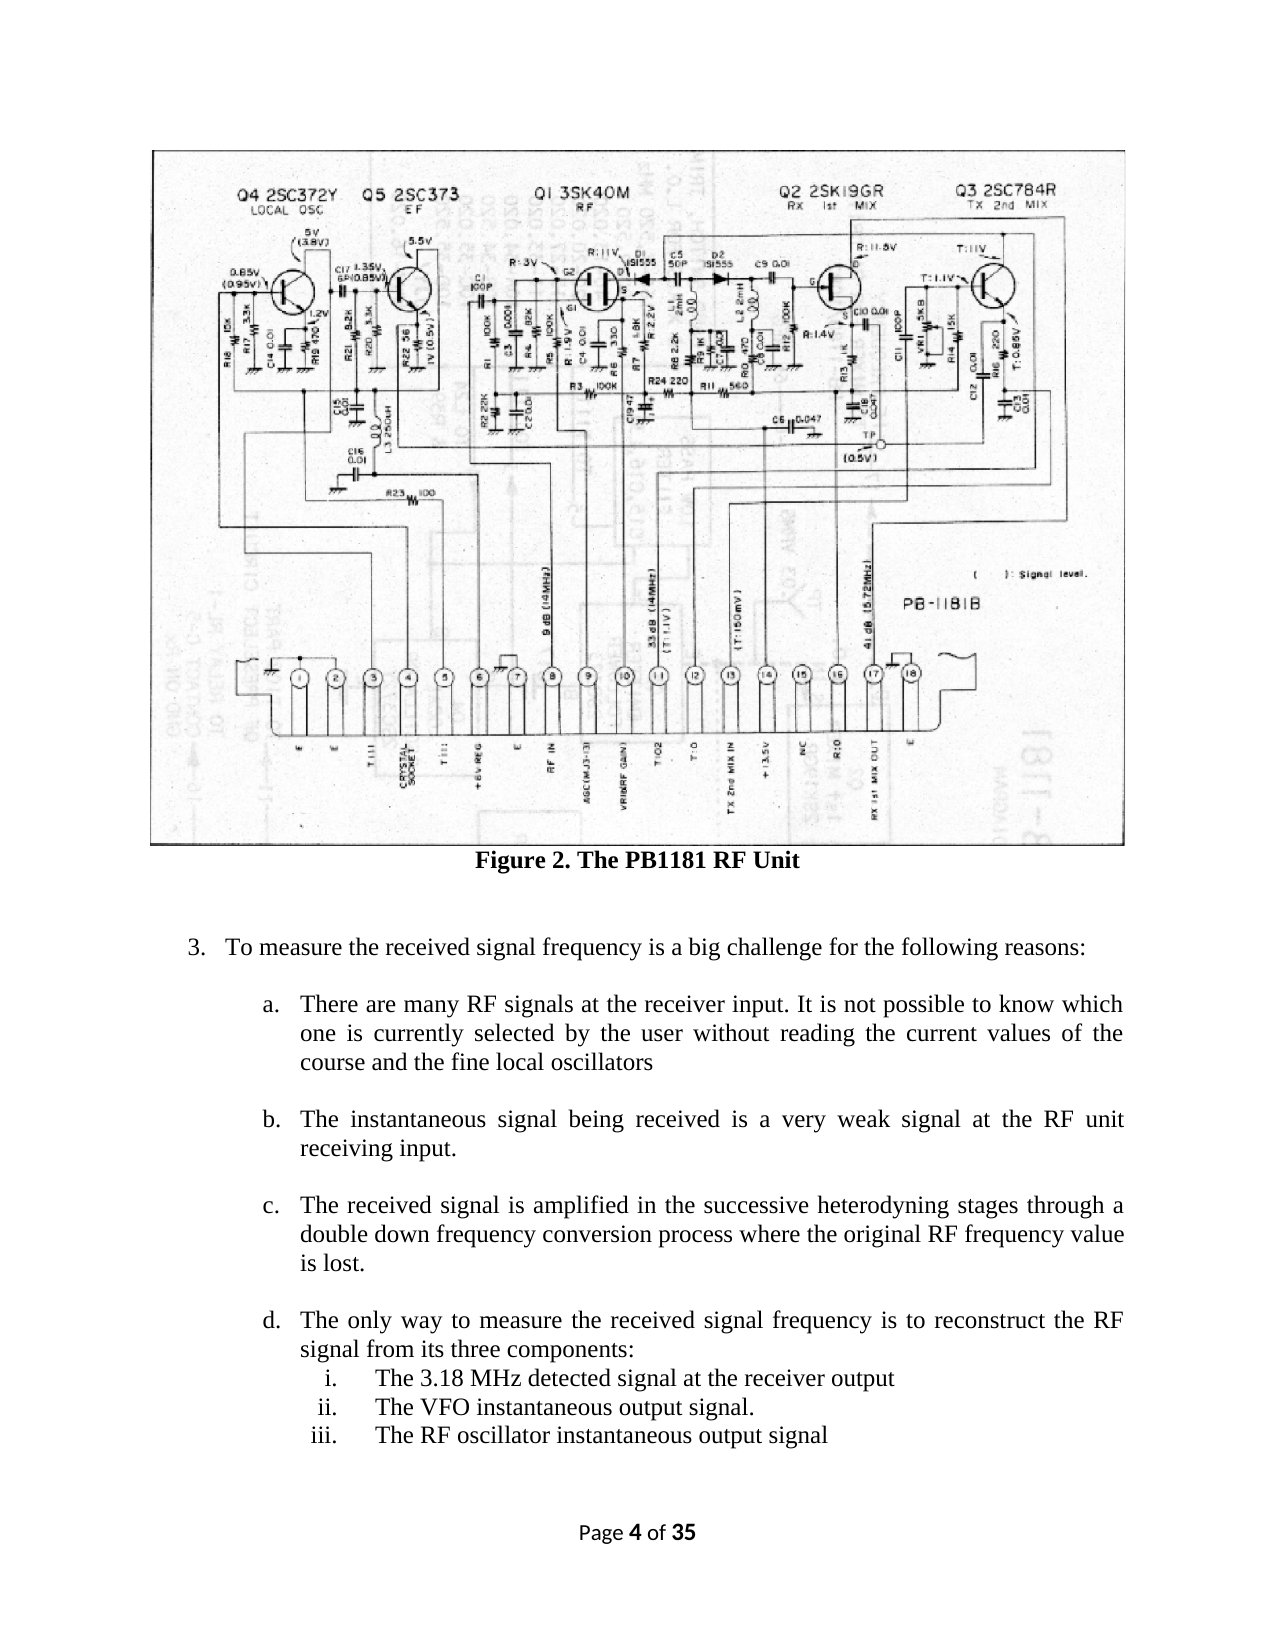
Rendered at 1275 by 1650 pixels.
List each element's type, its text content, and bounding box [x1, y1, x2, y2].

list To measure the received signal frequency is a big challenge for the following reasons: [187, 932, 1125, 961]
list The received signal is amplified in the successive heterodyning stages through a double down frequency conversion process where the original RF frequency value is lost. [262, 1191, 1125, 1277]
list The 3.18 MHz detected signal at the receiver output [337, 1363, 1125, 1392]
text Figure 2. The PB1181 RF Unit [150, 846, 1125, 874]
list There are many RF signals at the receiver input. It is not possible to know which one is currently selected by the user without reading the current values of the course and the fine local oscillators [262, 989, 1125, 1076]
list The only way to measure the received signal frequency is to reconstruct the RF signal from its three components: [262, 1306, 1125, 1363]
list The instantaneous signal being received is a very weak signal at the RF unit receiving input. [262, 1104, 1125, 1162]
list The VFO instantaneous output signal. [337, 1392, 1125, 1421]
list The RF oscillator instantaneous output signal [337, 1421, 1125, 1449]
